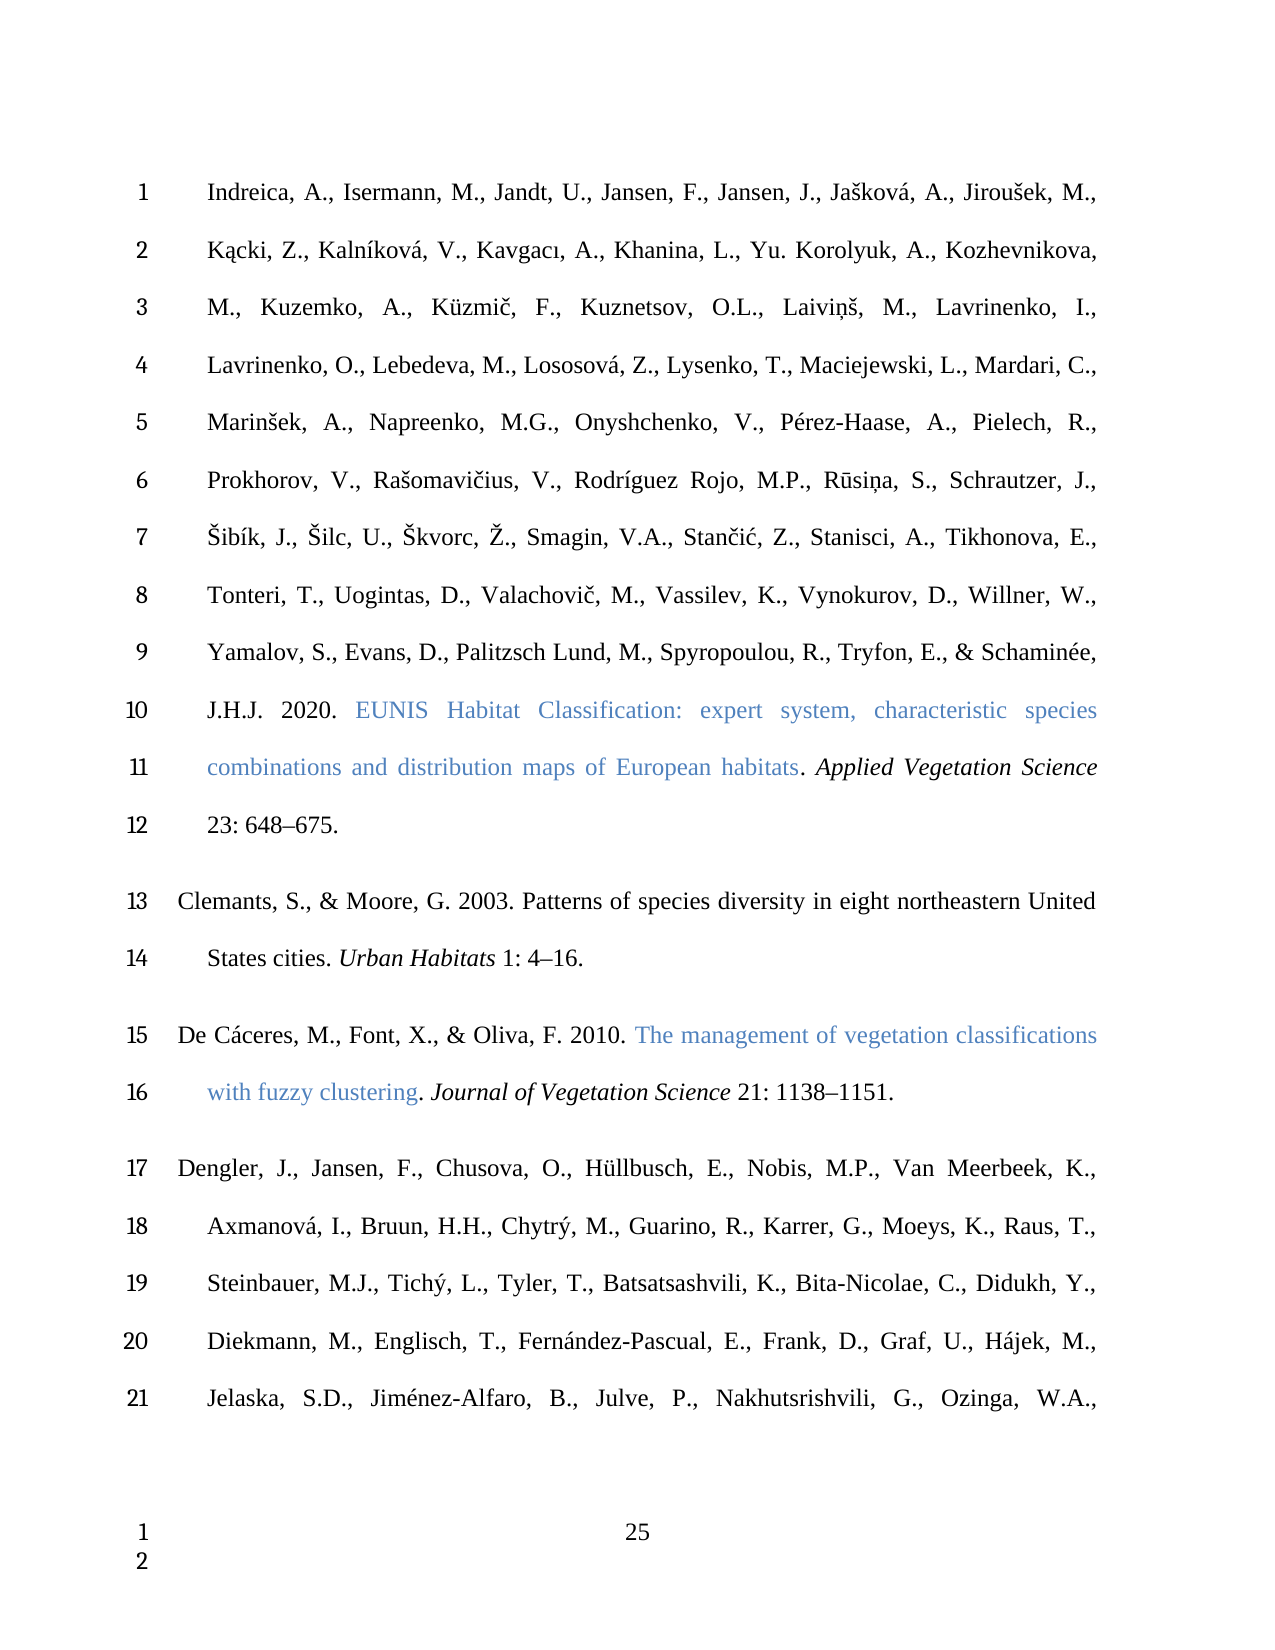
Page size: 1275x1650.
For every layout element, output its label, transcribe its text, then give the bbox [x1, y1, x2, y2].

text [177, 177, 1098, 838]
text Clemants, S., & Moore, G. 2003. Patterns of species diversity in eight northeastern United States cities. Urban Habitats 1: 4–16. [177, 886, 1098, 972]
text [177, 1153, 1098, 1412]
text De Cáceres, M., Font, X., & Oliva, F. 2010. The management of vegetation classifications with fuzzy clustering. Journal of Vegetation Science 21: 1138–1151. [177, 1020, 1098, 1106]
